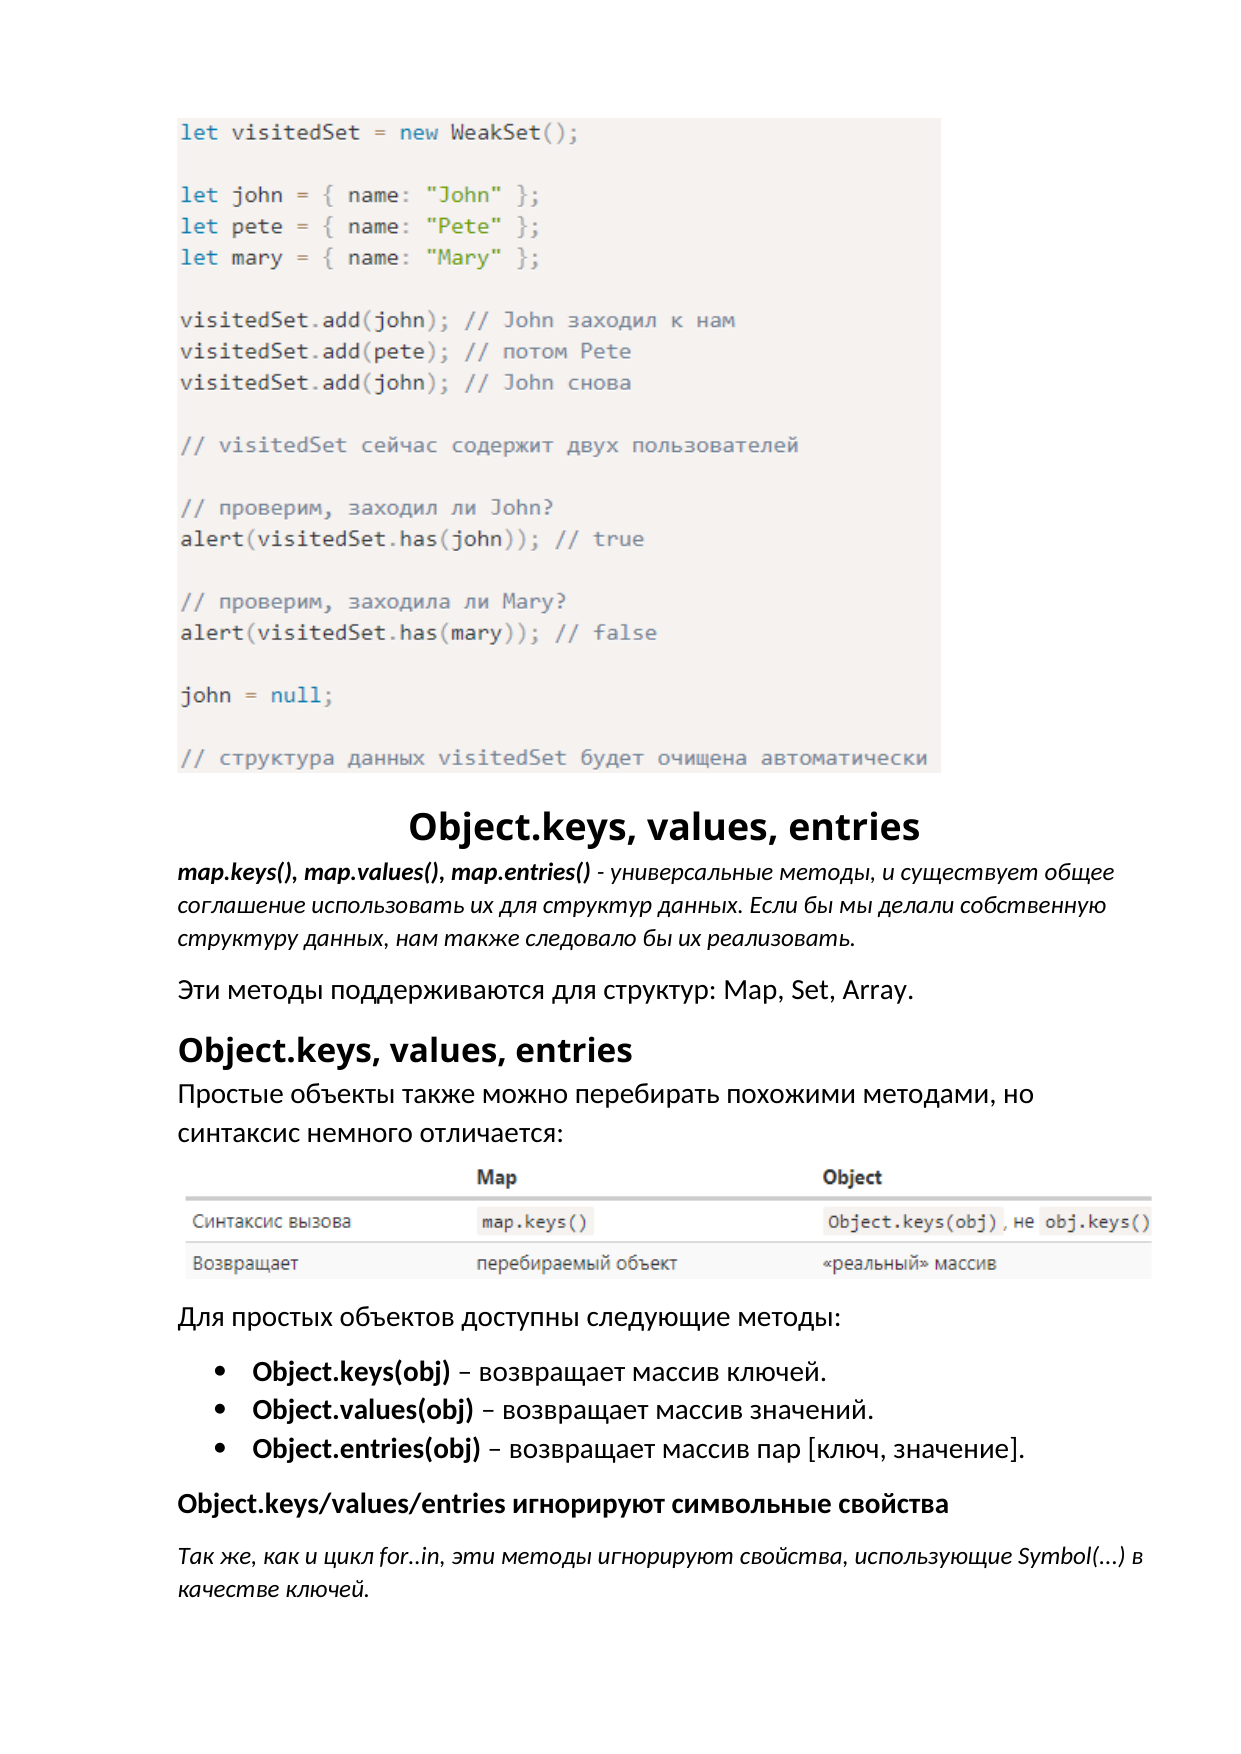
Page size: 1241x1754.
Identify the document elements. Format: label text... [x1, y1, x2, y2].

text Эти методы поддерживаются для структур: Map, Set, Array. [177, 971, 1152, 1007]
subtitle Object.keys, values, entries [177, 1026, 1152, 1072]
text Простые объекты также можно перебирать похожими методами, но синтаксис немного отличается: [177, 1075, 1152, 1149]
text map.keys(), map.values(), map.entries() - универсальные методы, и существует общее соглашение использовать их для структур данных. Если бы мы делали собственную структуру данных, нам также следовало бы их реализовать. [177, 856, 1152, 952]
list Object.values(obj) – возвращает массив значений. [215, 1391, 1152, 1427]
text Для простых объектов доступны следующие методы: [177, 1298, 1152, 1333]
text Так же, как и цикл for..in, эти методы игнорируют свойства, использующие Symbol(...) в качестве ключей. [177, 1540, 1152, 1603]
text Object.keys/values/entries игнорируют символьные свойства [177, 1485, 1152, 1520]
list Object.entries(obj) – возвращает массив пар [ключ, значение]. [215, 1430, 1152, 1465]
subtitle Object.keys, values, entries [177, 801, 1152, 852]
picture [177, 118, 942, 773]
picture [177, 1168, 1152, 1279]
list Object.keys(obj) – возвращает массив ключей. [215, 1353, 1152, 1388]
